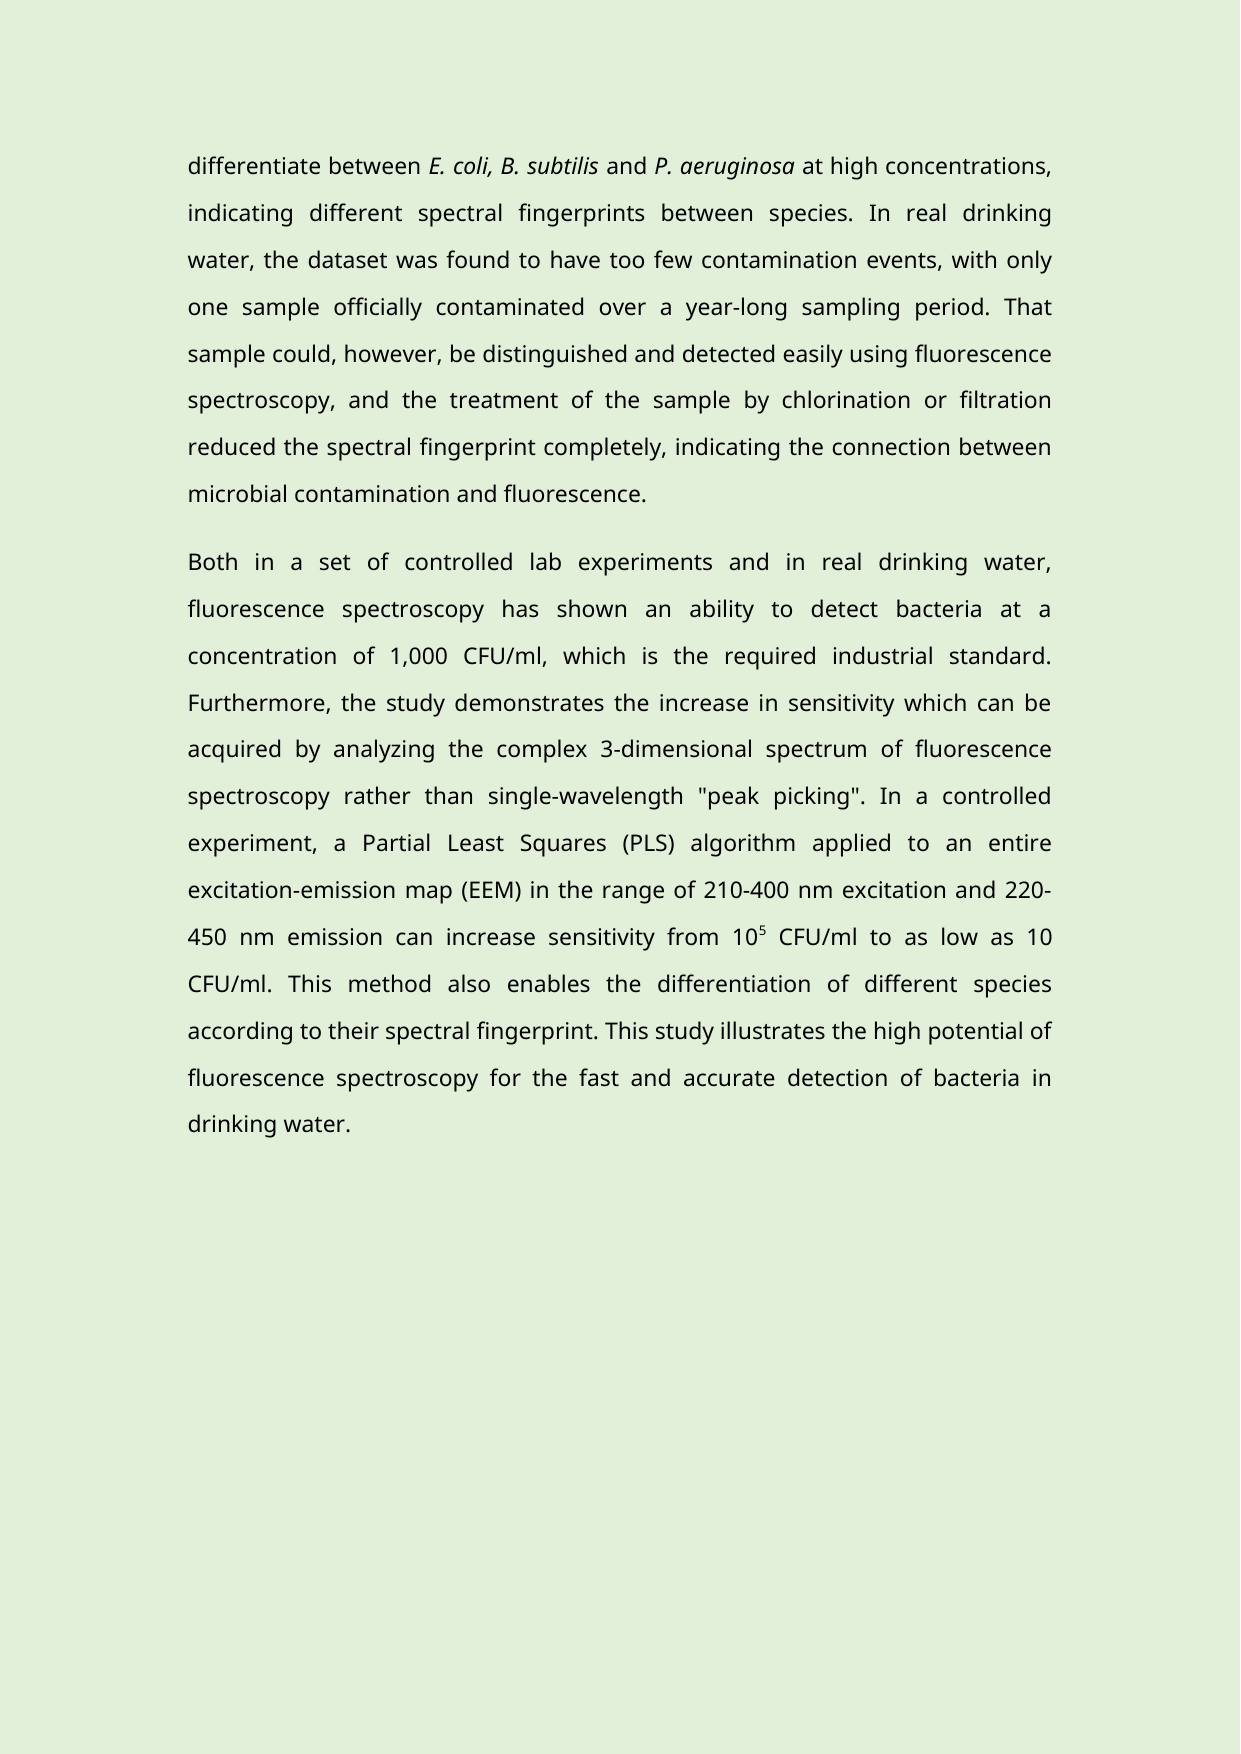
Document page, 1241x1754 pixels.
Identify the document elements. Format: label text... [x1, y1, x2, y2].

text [187, 150, 1053, 509]
text Both in a set of controlled lab experiments and in real drinking water, fluorescence spectroscopy has shown an ability to detect bacteria at a concentration of 1,000 CFU/ml, which is the required industrial standard. Furthermore, the study demonstrates the increase in sensitivity which can be acquired by analyzing the complex 3-dimensional spectrum of fluorescence spectroscopy rather than single-wavelength "peak picking". In a controlled experiment, a Partial Least Squares (PLS) algorithm applied to an entire excitation-emission map (EEM) in the range of 210-400 nm excitation and 220-450 nm emission can increase sensitivity from 105 CFU/ml to as low as 10 CFU/ml. This method also enables the differentiation of different species according to their spectral fingerprint. This study illustrates the high potential of fluorescence spectroscopy for the fast and accurate detection of bacteria in drinking water. [187, 546, 1053, 1139]
